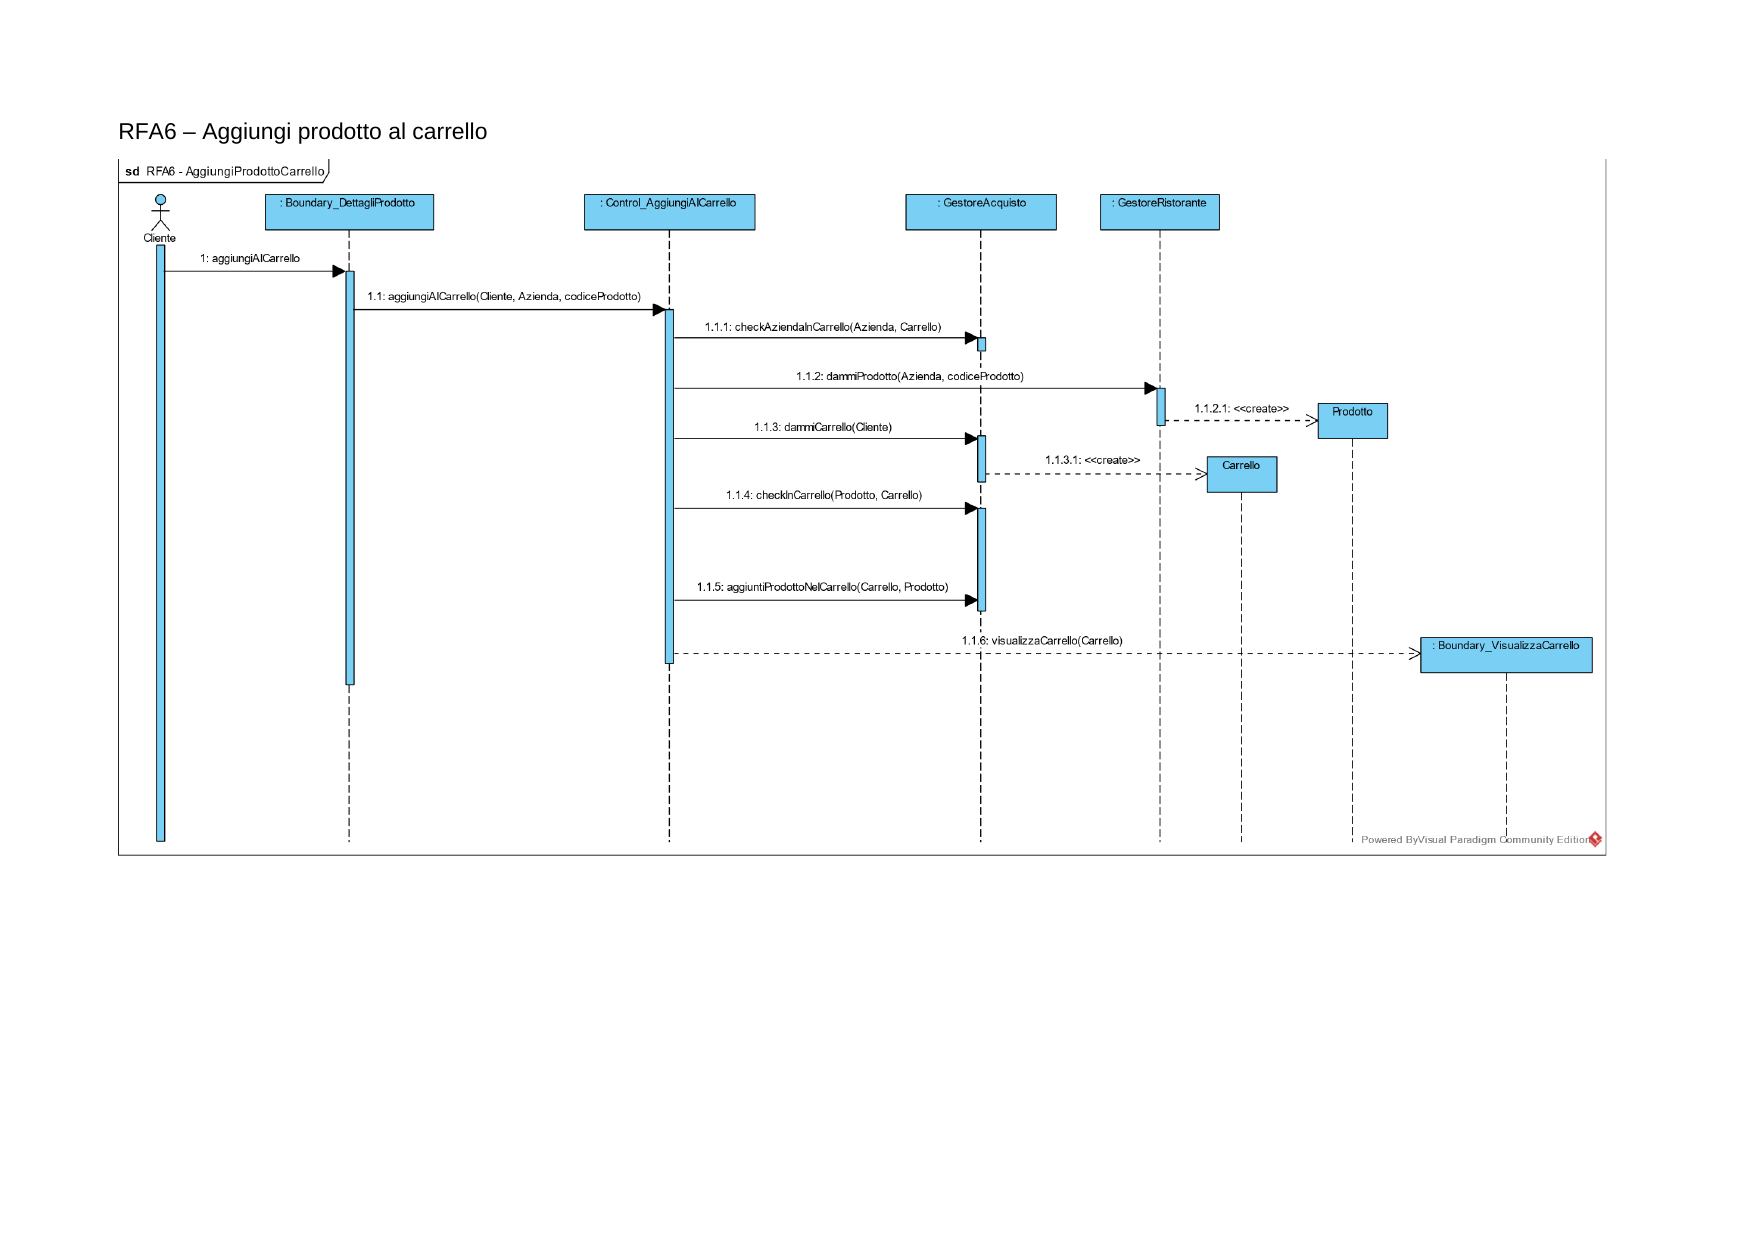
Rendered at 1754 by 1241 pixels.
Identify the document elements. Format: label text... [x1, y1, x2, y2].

text RFA6 – Aggiungi prodotto al carrello [118, 118, 1606, 144]
picture [118, 159, 1607, 856]
